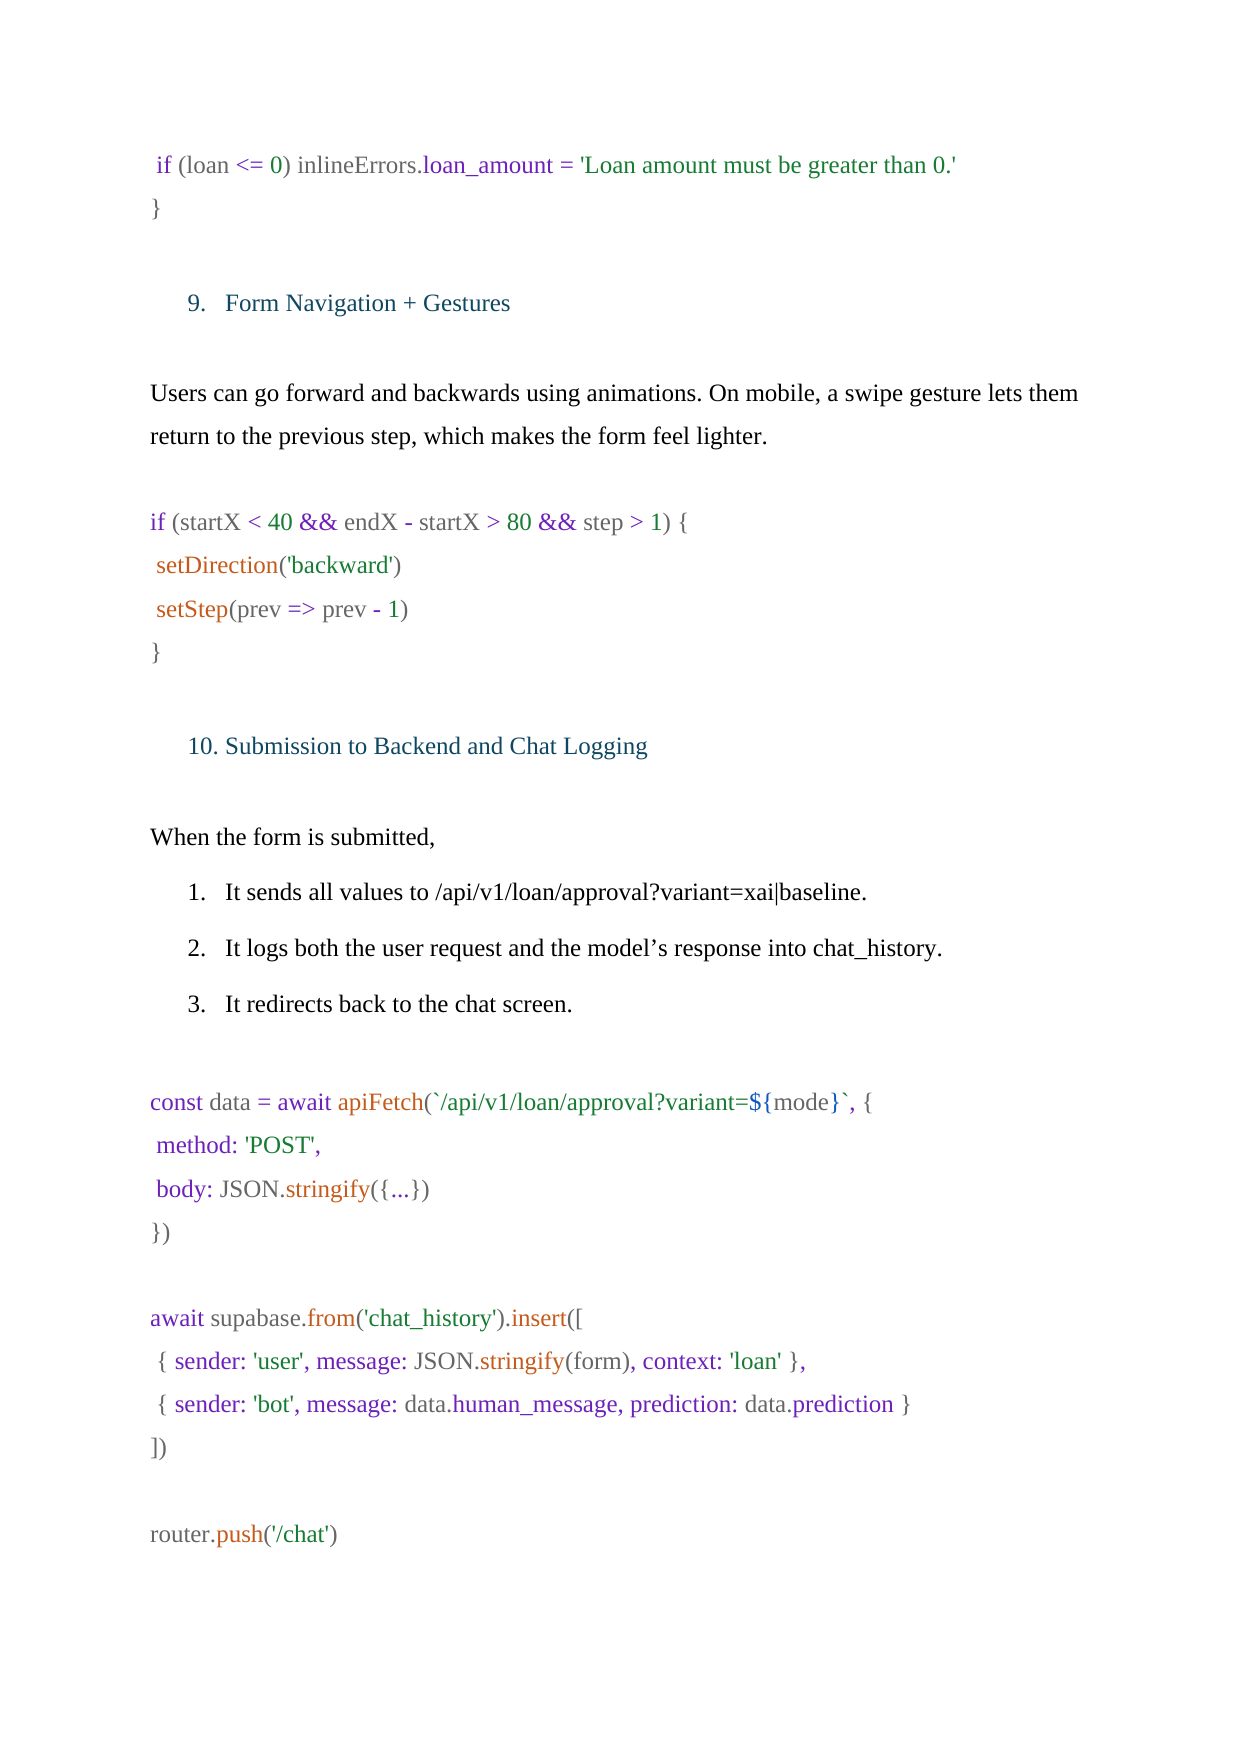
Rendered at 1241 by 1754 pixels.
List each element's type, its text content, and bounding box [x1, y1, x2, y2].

text const data = await apiFetch(`/api/v1/loan/approval?variant=${mode}`, { [150, 1087, 1090, 1116]
text } [150, 193, 1090, 222]
text { sender: 'bot', message: data.human_message, prediction: data.prediction } [150, 1389, 1090, 1418]
text When the form is submitted, [150, 822, 1090, 851]
text Users can go forward and backwards using animations. On mobile, a swipe gesture lets them return to the previous step, which makes the form feel lighter. [150, 378, 1090, 450]
text if (startX < 40 && endX - startX > 80 && step > 1) { [150, 507, 1090, 536]
text } [150, 637, 1090, 666]
text await supabase.from('chat_history').insert([ [150, 1303, 1090, 1332]
text if (loan <= 0) inlineErrors.loan_amount = 'Loan amount must be greater than 0.' [150, 150, 1090, 179]
text }) [150, 1217, 1090, 1246]
text setDirection('backward') [150, 551, 1090, 579]
text method: 'POST', [150, 1131, 1090, 1159]
text ]) [150, 1432, 1090, 1461]
subtitle Form Navigation + Gestures [187, 288, 1090, 316]
text { sender: 'user', message: JSON.stringify(form), context: 'loan' }, [150, 1346, 1090, 1375]
subtitle Submission to Backend and Chat Logging [187, 731, 1090, 760]
text router.push('/chat') [150, 1519, 1090, 1547]
list It sends all values to /api/v1/loan/approval?variant=xai|baseline. [187, 877, 1090, 906]
list It redirects back to the chat screen. [187, 989, 1090, 1017]
text setStep(prev => prev - 1) [150, 594, 1090, 622]
list It logs both the user request and the model’s response into chat_history. [187, 933, 1090, 962]
text body: JSON.stringify({...}) [150, 1174, 1090, 1202]
